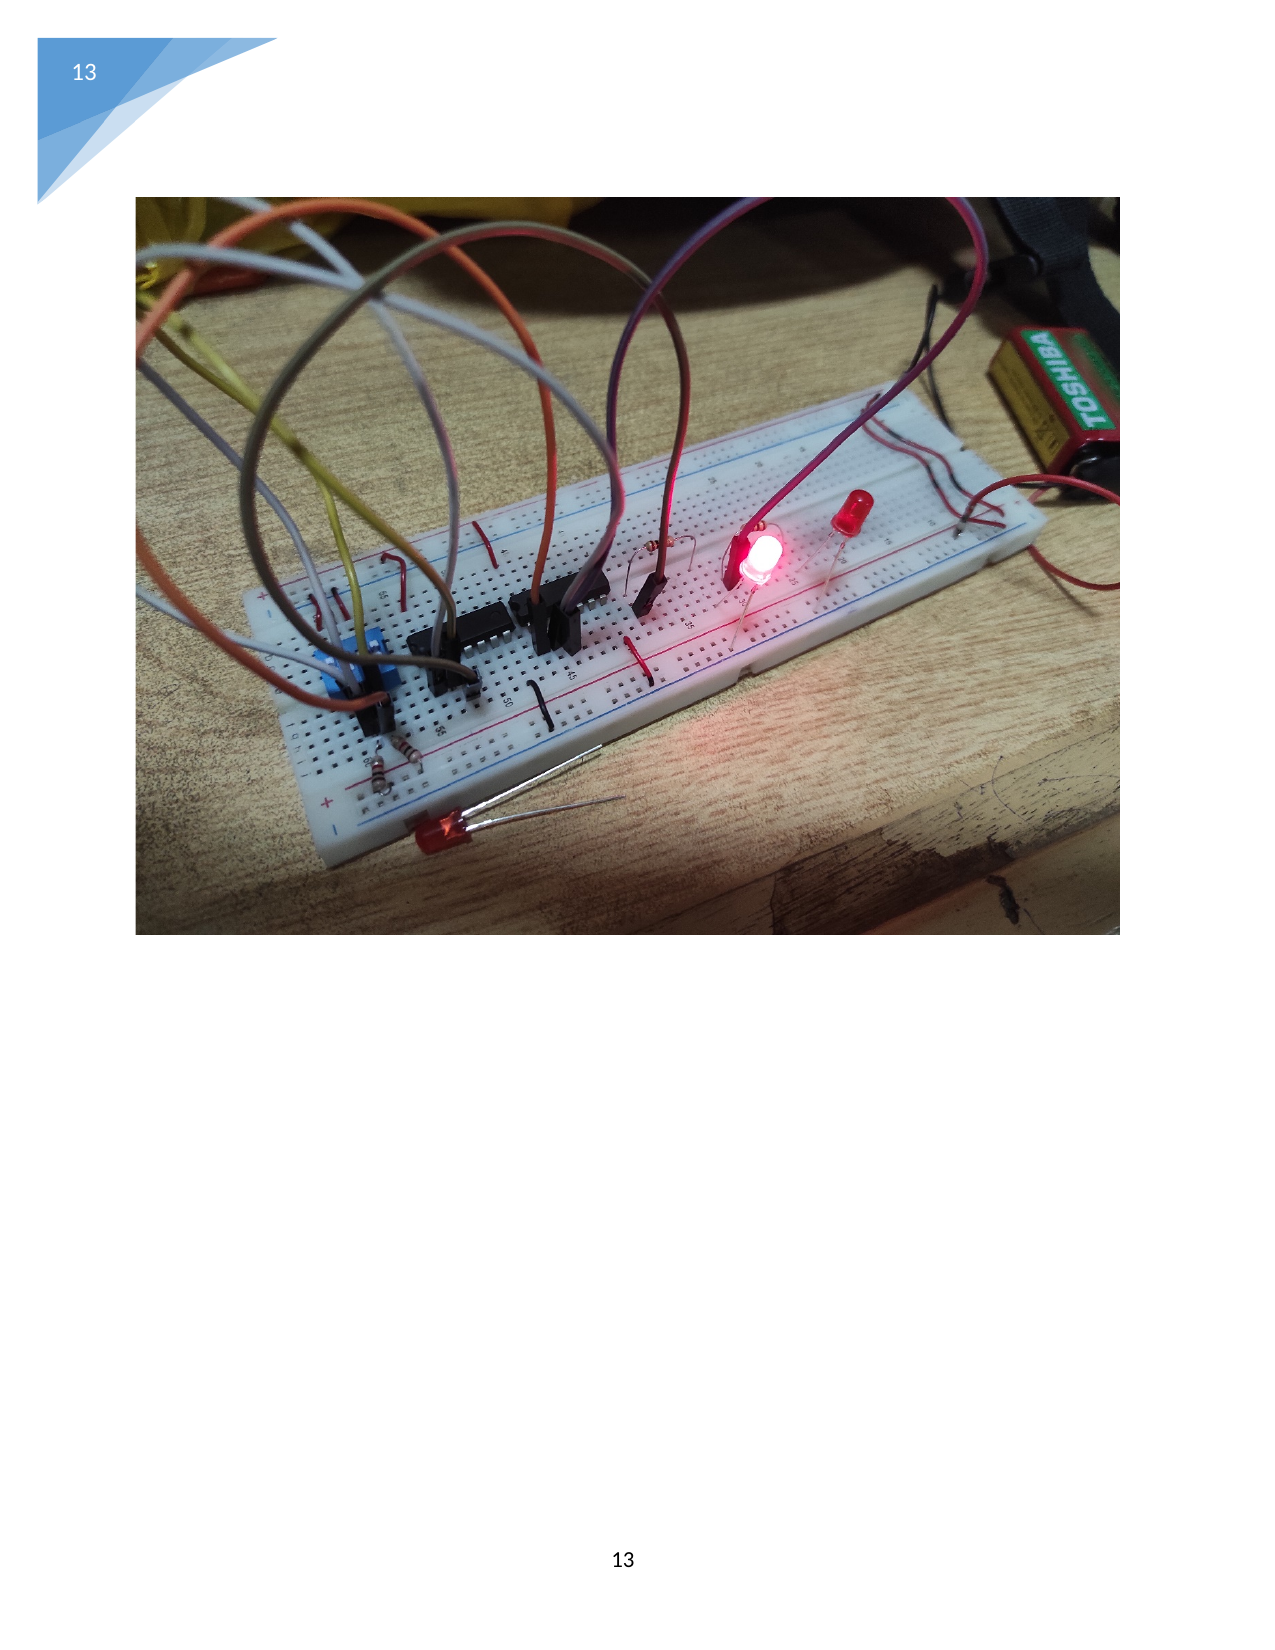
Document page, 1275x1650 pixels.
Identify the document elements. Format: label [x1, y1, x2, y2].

picture [37, 37, 1120, 935]
